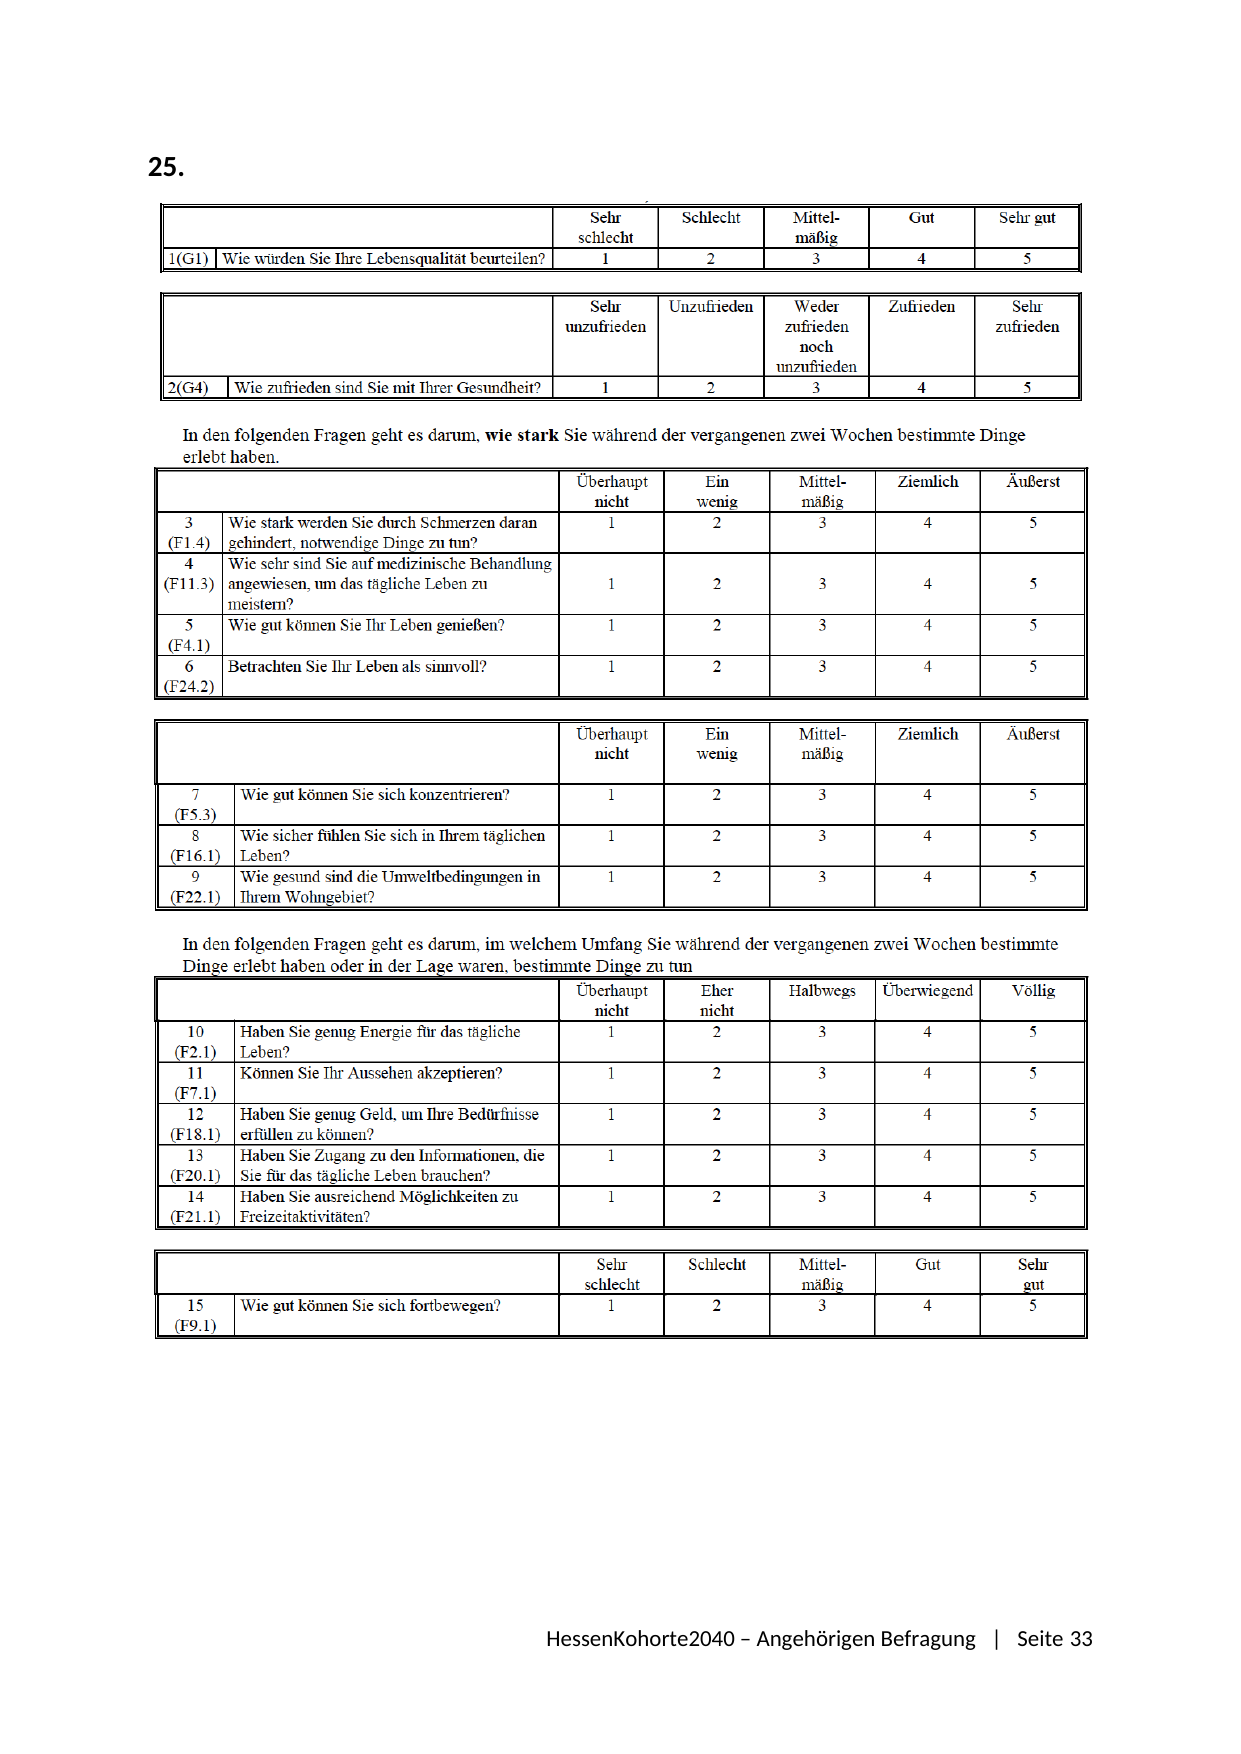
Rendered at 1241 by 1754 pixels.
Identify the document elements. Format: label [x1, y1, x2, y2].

picture [147, 201, 1093, 1346]
